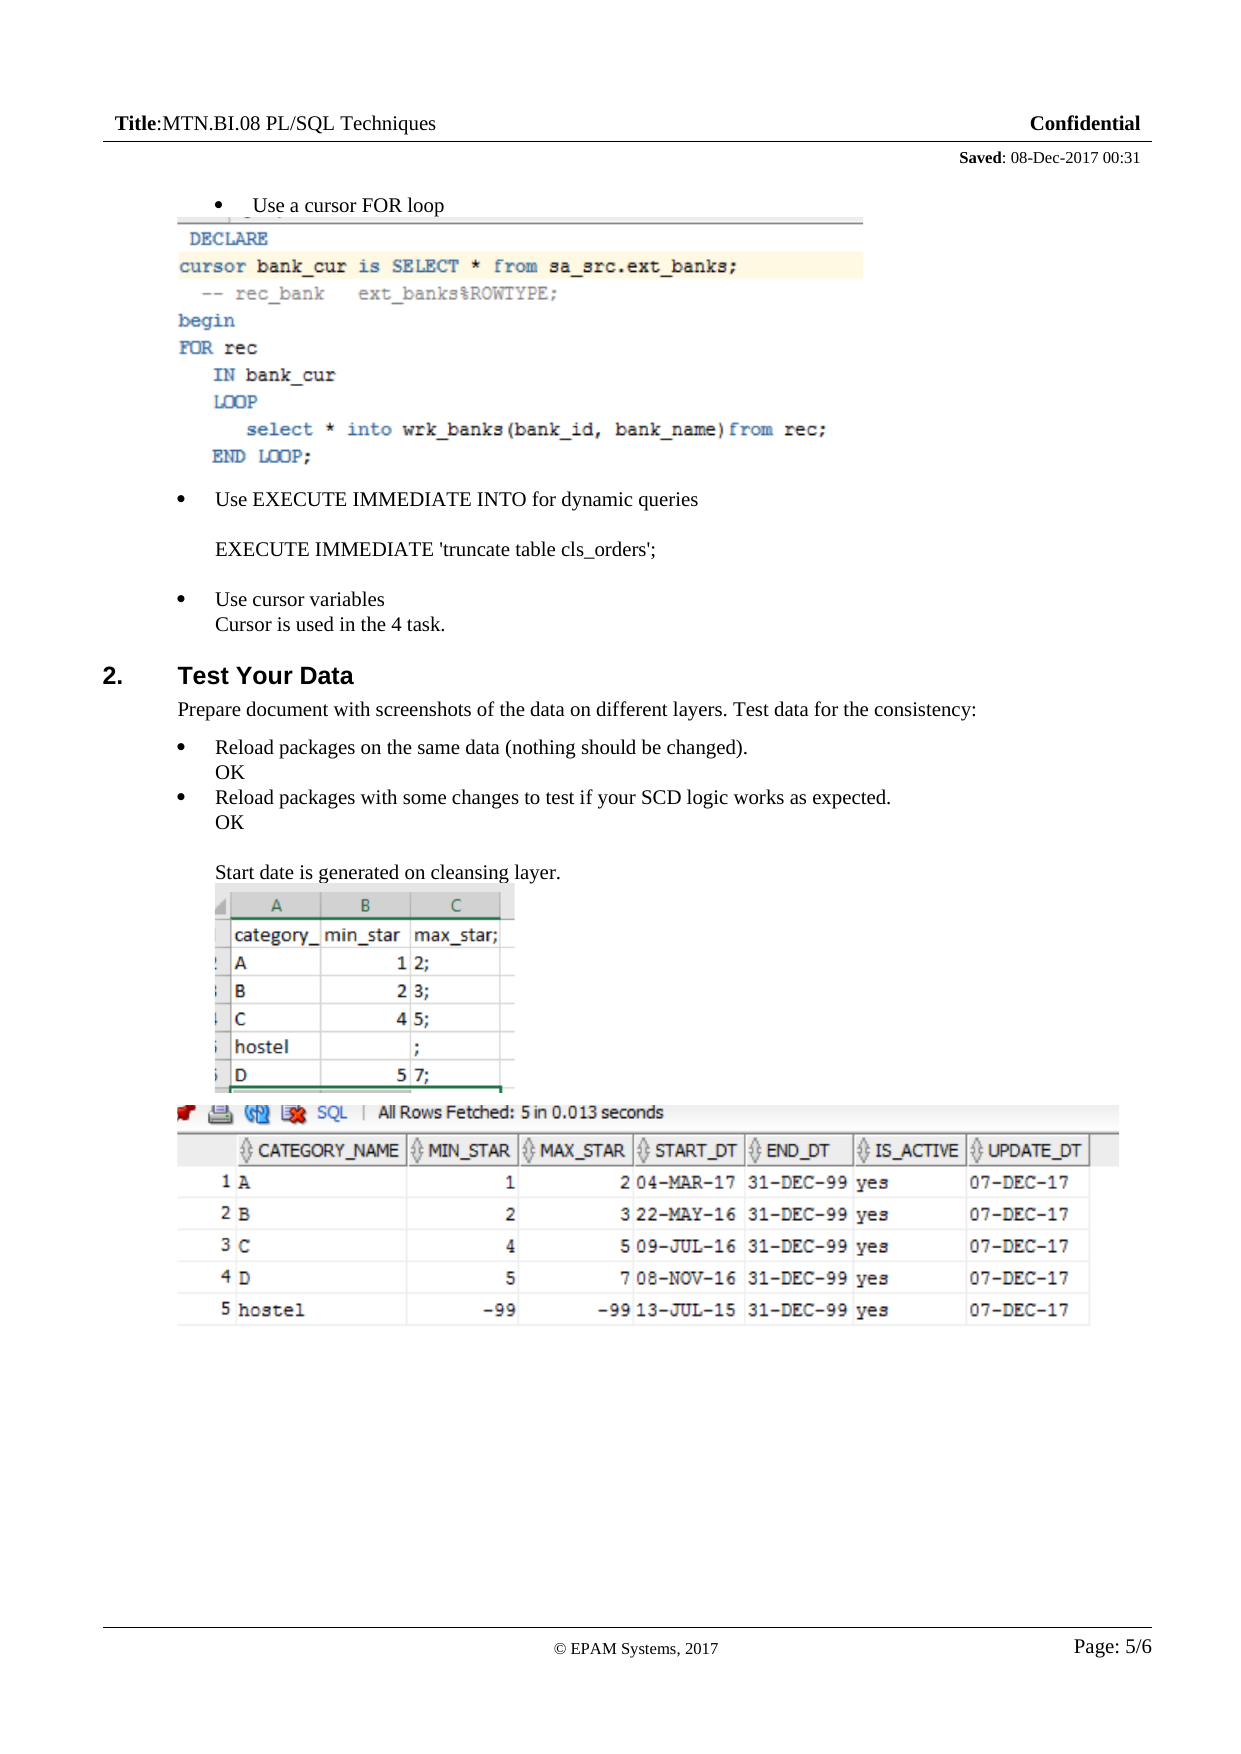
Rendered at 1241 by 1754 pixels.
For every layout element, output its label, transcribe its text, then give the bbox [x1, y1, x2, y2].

text Prepare document with screenshots of the data on different layers. Test data for the consistency: [177, 696, 1152, 721]
picture [177, 1105, 1120, 1370]
list Use a cursor FOR loop [215, 192, 1152, 217]
list Reload packages with some changes to test if your SCD logic works as expected. [177, 784, 1152, 809]
list EXECUTE IMMEDIATE 'truncate table cls_orders'; [215, 536, 1152, 561]
list ОК [215, 809, 1152, 834]
list Cursor is used in the 4 task. [215, 611, 1152, 636]
list Reload packages on the same data (nothing should be changed). [177, 734, 1152, 759]
list Use EXECUTE IMMEDIATE INTO for dynamic queries [177, 486, 1152, 511]
list Use cursor variables [177, 586, 1152, 611]
list Start date is generated on cleansing layer. [215, 859, 1152, 884]
subtitle Test Your Data [102, 661, 1152, 690]
list OK [215, 759, 1152, 784]
picture [177, 217, 864, 487]
picture [214, 883, 515, 1093]
